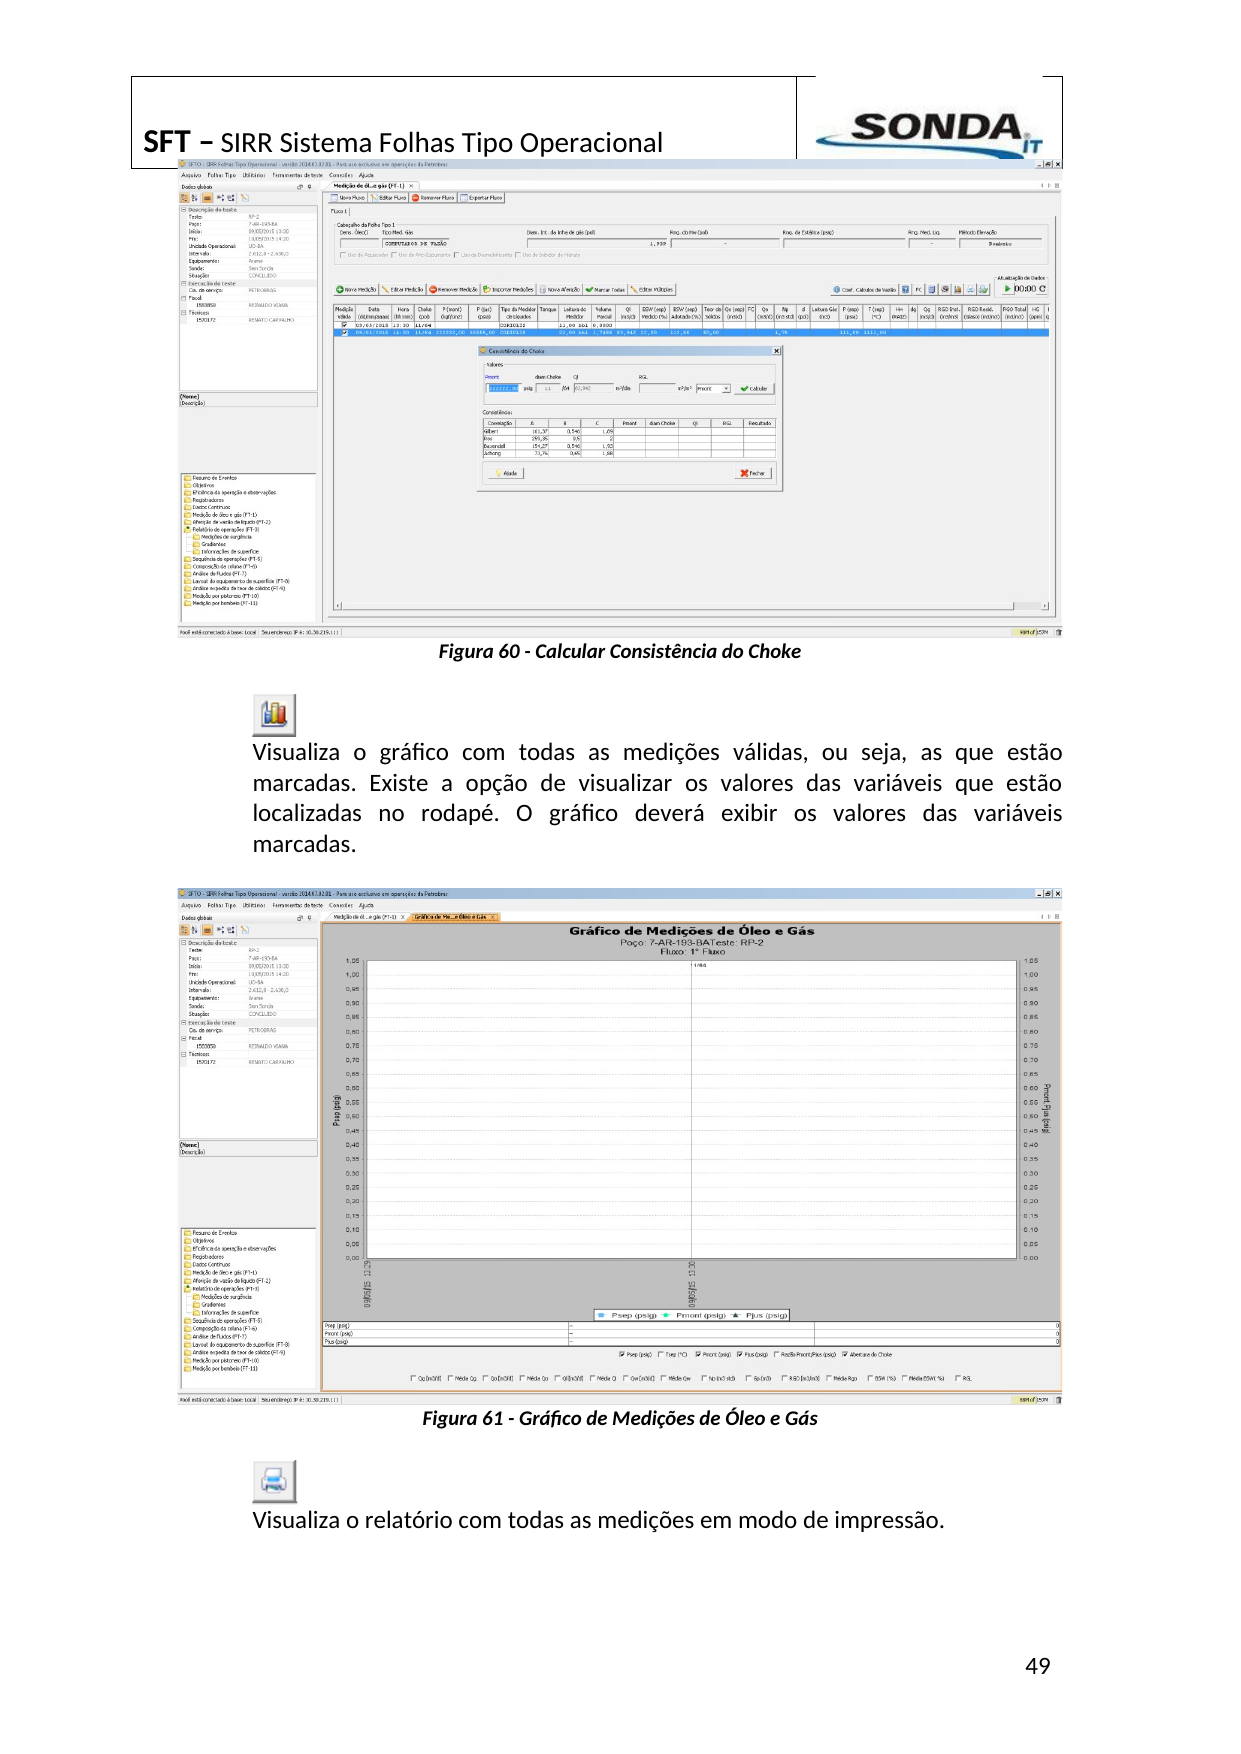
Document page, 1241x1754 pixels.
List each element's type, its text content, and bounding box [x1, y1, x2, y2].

picture [252, 694, 297, 737]
text Visualiza o relatório com todas as medições em modo de impressão. [252, 1456, 1223, 1535]
picture [252, 1460, 298, 1505]
text Visualiza o gráfico com todas as medições válidas, ou seja, as que estão marcadas. Existe a opção de visualizar os valores das variáveis que estão localizadas no rodapé. O gráfico deverá exibir os valores das variáveis marcadas. [252, 690, 1064, 858]
picture [177, 888, 1063, 1405]
text Figura 60 - Calcular Consistência do Choke [142, 638, 1099, 663]
picture [177, 76, 1063, 638]
